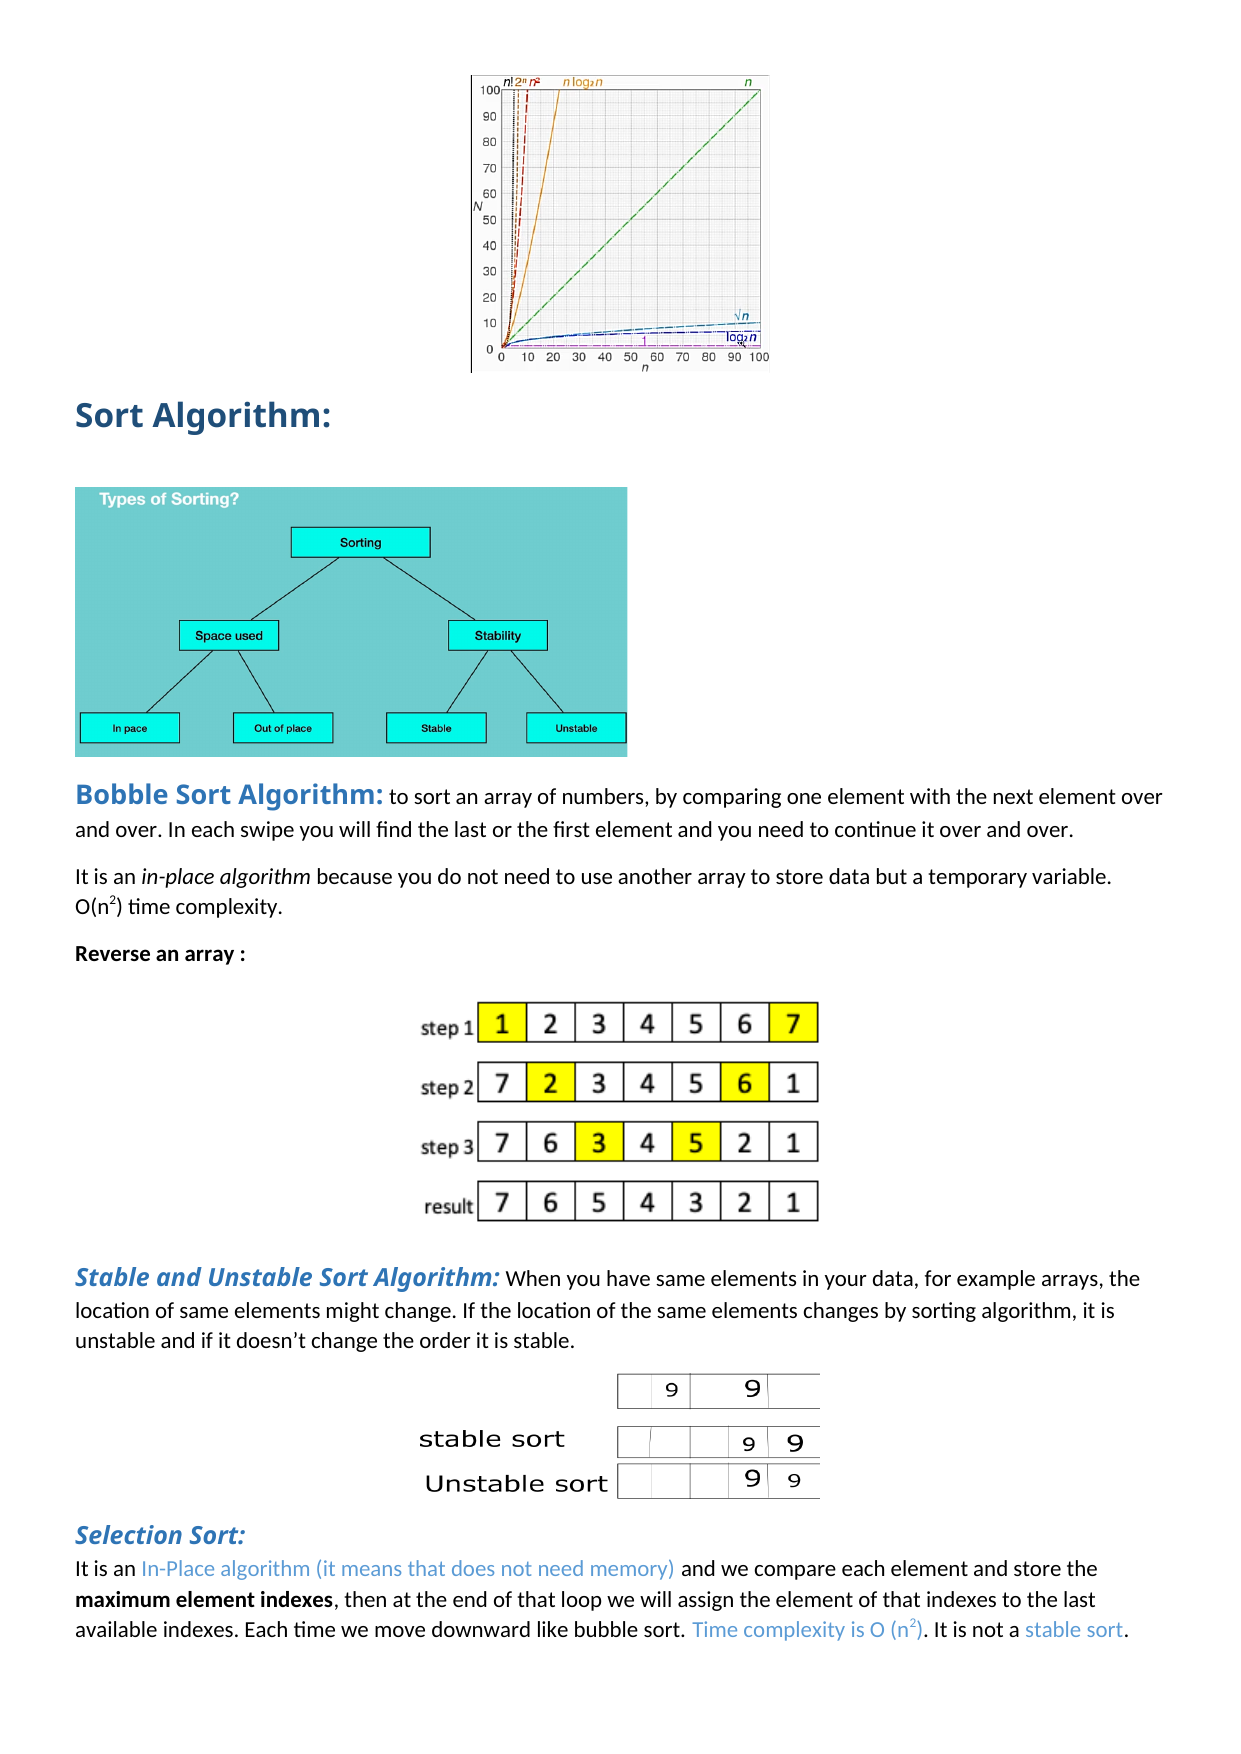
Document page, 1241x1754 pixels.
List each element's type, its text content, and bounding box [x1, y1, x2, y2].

text It is an in-place algorithm because you do not need to use another array to store data but a temporary variable. O(n2) time complexity. [75, 862, 1165, 920]
picture [420, 1373, 820, 1499]
subtitle Selection Sort: [75, 1518, 1165, 1552]
subtitle Sort Algorithm: [75, 392, 1165, 437]
picture [470, 75, 770, 373]
text Bobble Sort Algorithm: to sort an array of numbers, by comparing one element with the next element over and over. In each swipe you will find the last or the first element and you need to continue it over and over. [75, 776, 1165, 843]
text Stable and Unstable Sort Algorithm: When you have same elements in your data, for example arrays, the location of same elements might change. If the location of the same elements changes by sorting algorithm, it is unstable and if it doesn’t change the order it is stable. [75, 1260, 1165, 1354]
text Reverse an array : [75, 939, 1165, 967]
text It is an In-Place algorithm (it means that does not need memory) and we compare each element and store the maximum element indexes, then at the end of that loop we will assign the element of that indexes to the last available indexes. Each time we move downward like bubble sort. Time complexity is O (n2). It is not a stable sort. [75, 1554, 1165, 1643]
picture [75, 487, 628, 757]
picture [405, 985, 836, 1242]
